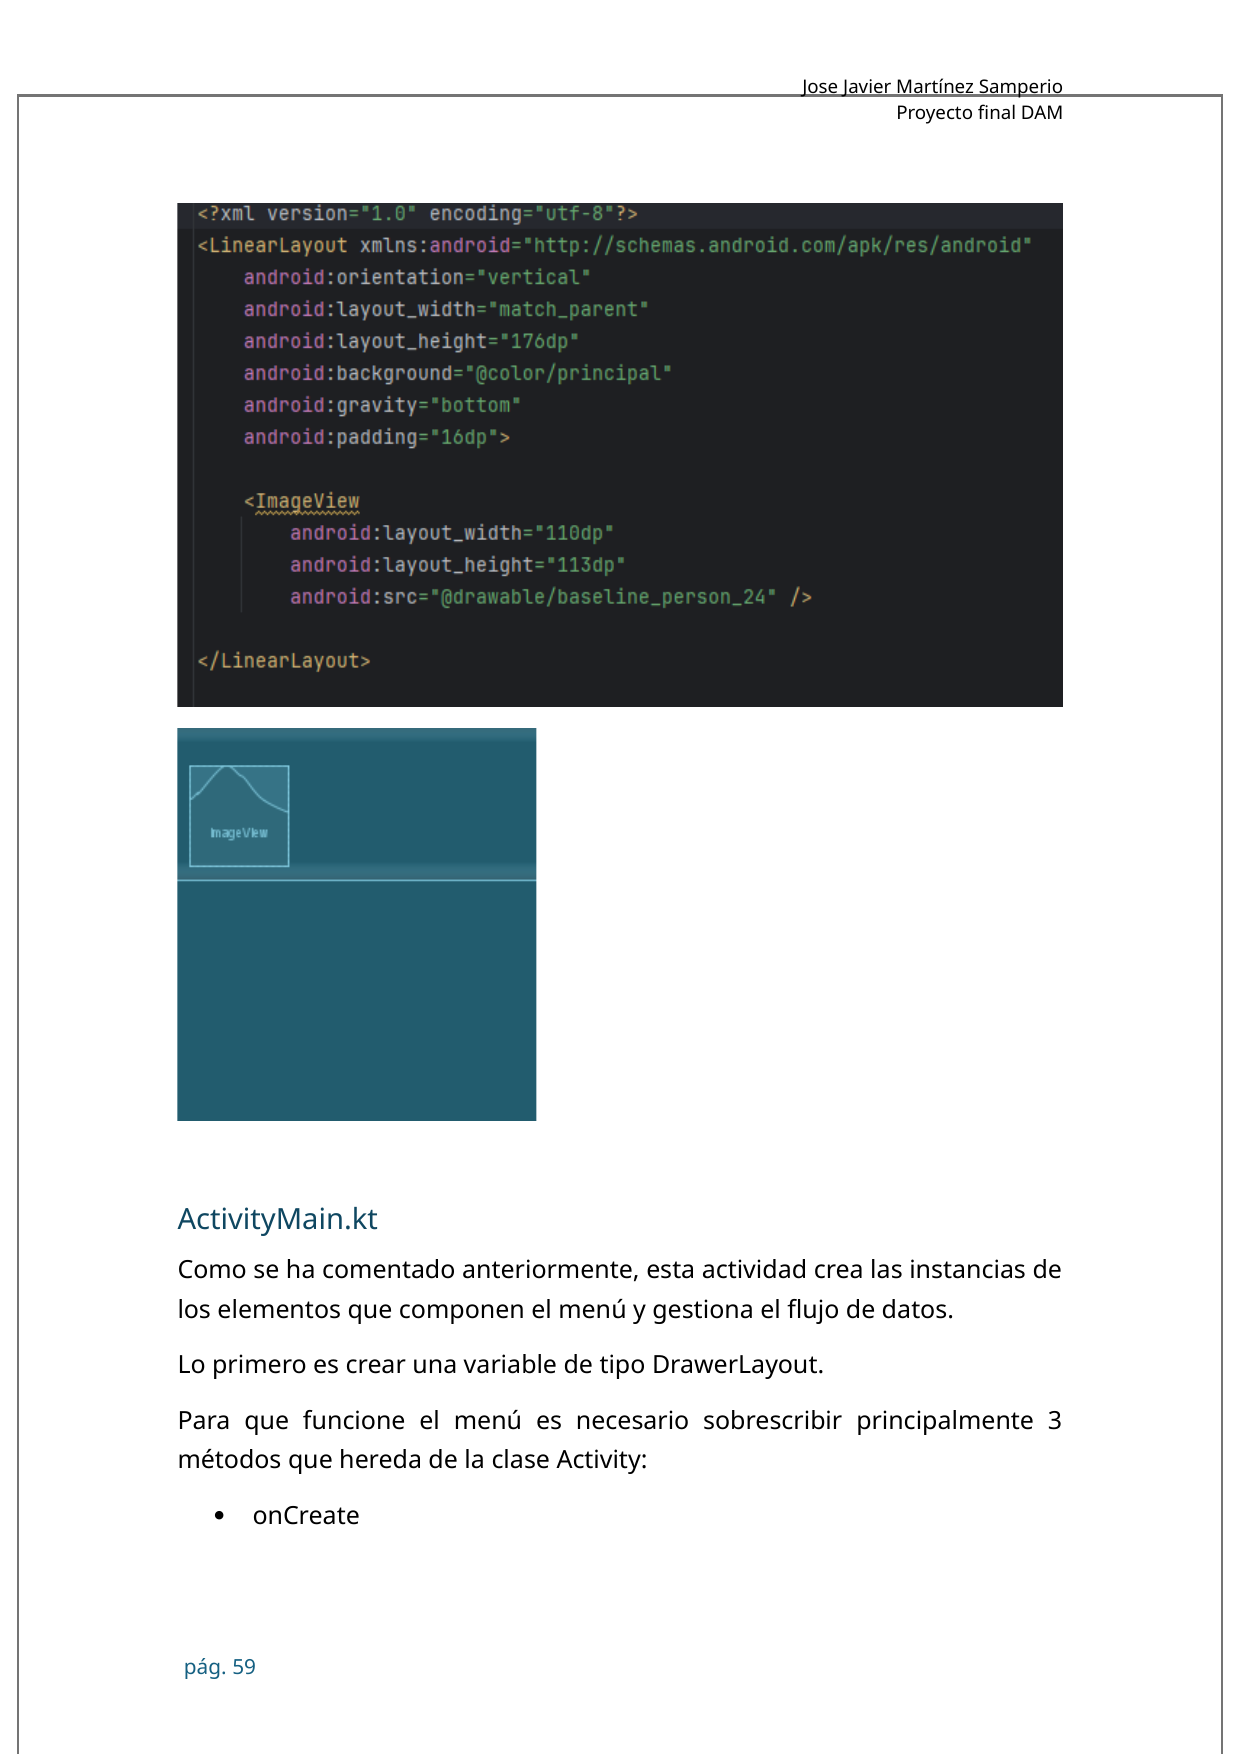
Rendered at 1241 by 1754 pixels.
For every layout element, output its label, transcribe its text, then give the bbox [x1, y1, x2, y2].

text Lo primero es crear una variable de tipo DrawerLayout. [177, 1347, 1063, 1381]
picture [177, 728, 537, 1121]
list onCreate [215, 1498, 1063, 1532]
subtitle ActivityMain.kt [177, 1198, 1063, 1238]
picture [177, 203, 1063, 707]
text Para que funcione el menú es necesario sobrescribir principalmente 3 métodos que hereda de la clase Activity: [177, 1403, 1063, 1476]
text Como se ha comentado anteriormente, esta actividad crea las instancias de los elementos que componen el menú y gestiona el flujo de datos. [177, 1252, 1063, 1325]
